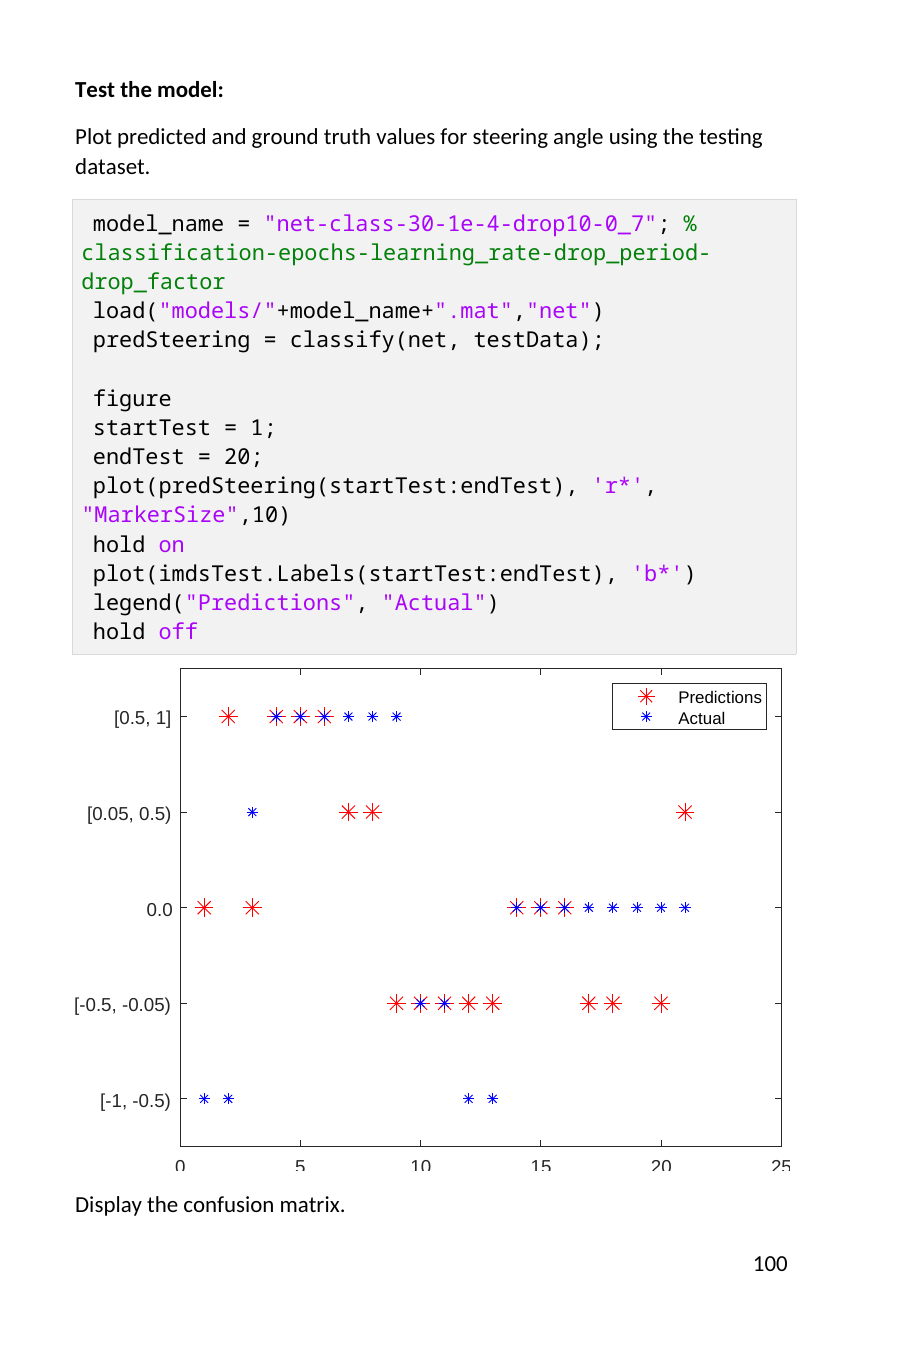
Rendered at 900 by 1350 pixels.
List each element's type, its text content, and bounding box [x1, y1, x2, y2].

text hold on [73, 520, 796, 549]
text Plot predicted and ground truth values for steering angle using the testing dataset. [75, 122, 787, 180]
text predSteering = classify(net, testData); [73, 316, 796, 345]
text plot(imdsTest.Labels(startTest:endTest), 'b*') [73, 549, 796, 578]
text endTest = 20; [73, 432, 796, 461]
text hold off [73, 607, 796, 654]
text plot(predSteering(startTest:endTest), 'r*', "MarkerSize",10) [73, 461, 796, 520]
text Test the model: [75, 75, 787, 103]
text Display the confusion matrix. [75, 1190, 787, 1218]
text figure [73, 374, 796, 403]
text startTest = 1; [73, 403, 796, 432]
text model_name = "net-class-30-1e-4-drop10-0_7"; % classification-epochs-learning_rate-drop_period-drop_factor [73, 200, 796, 286]
text legend("Predictions", "Actual") [73, 578, 796, 607]
text load("models/"+model_name+".mat","net") [73, 286, 796, 316]
